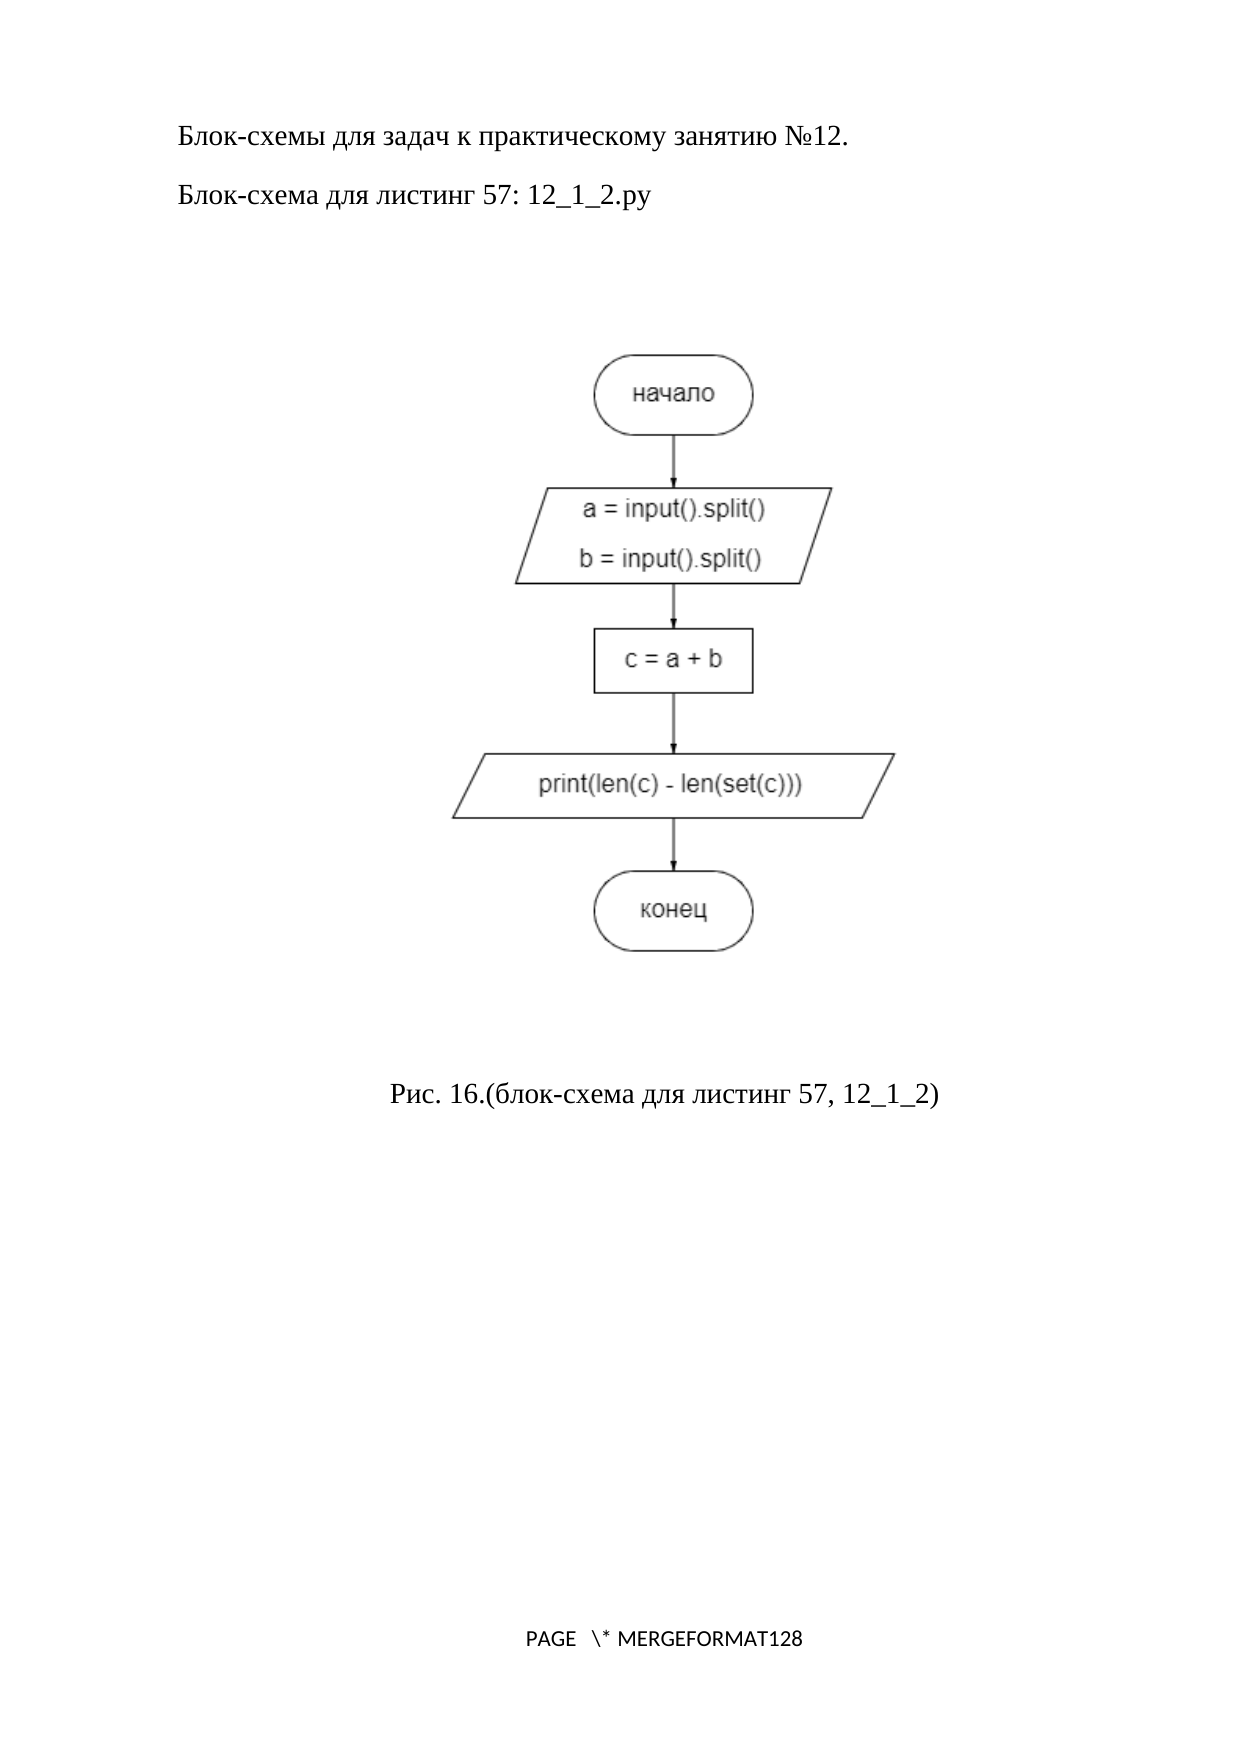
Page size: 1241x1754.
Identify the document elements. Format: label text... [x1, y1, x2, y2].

text Рис. 16.(блок-схема для листинг 57, 12_1_2) [177, 1077, 1152, 1110]
text Блок-схема для листинг 57: 12_1_2.py [177, 177, 1152, 211]
text Блок-схемы для задач к практическому занятию №12. [177, 118, 1152, 152]
picture [341, 275, 988, 1052]
